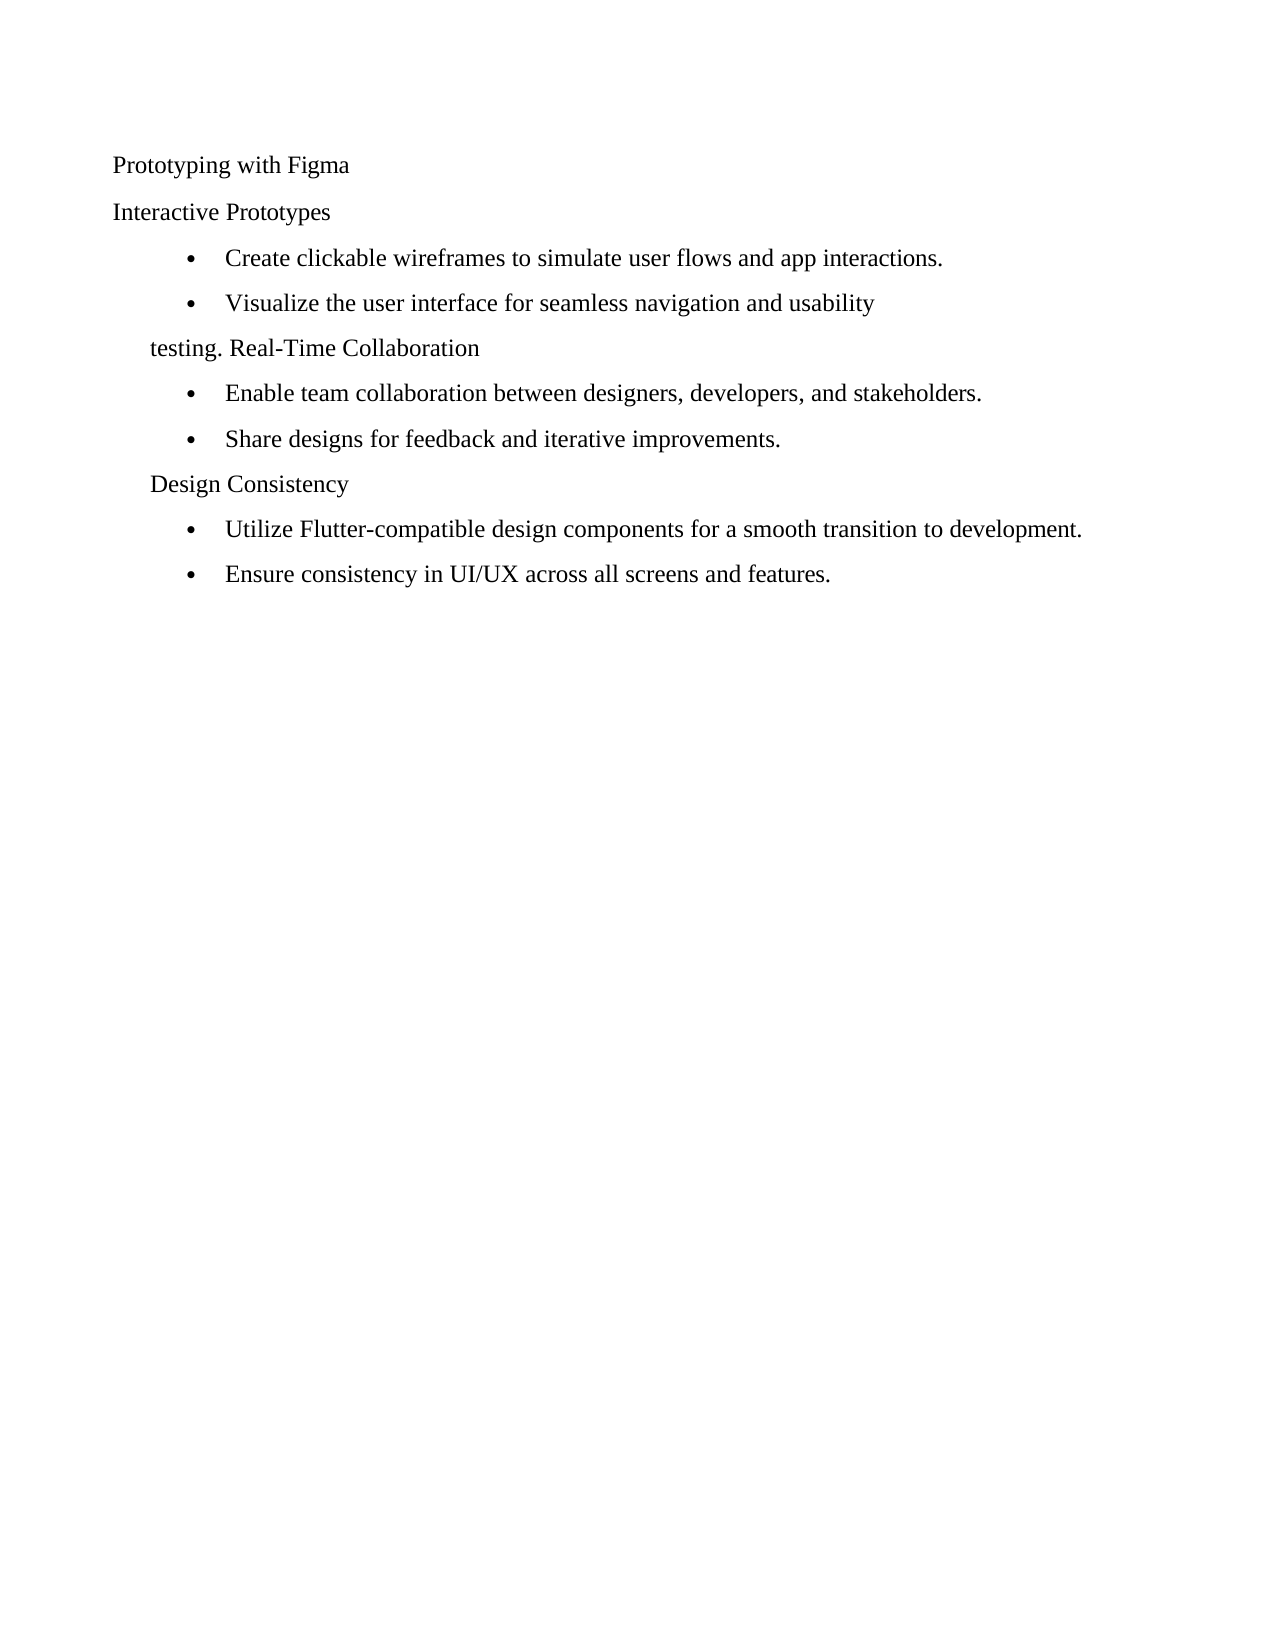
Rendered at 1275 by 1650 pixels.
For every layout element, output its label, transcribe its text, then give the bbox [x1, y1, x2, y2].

list Enable team collaboration between designers, developers, and stakeholders. [187, 378, 1275, 407]
text Prototyping with Figma [112, 150, 1275, 179]
list Utilize Flutter-compatible design components for a smooth transition to development. [187, 514, 1275, 543]
list Share designs for feedback and iterative improvements. Design Consistency [150, 424, 781, 497]
list Create clickable wireframes to simulate user flows and app interactions. [187, 243, 1275, 272]
text Interactive Prototypes [112, 197, 1275, 226]
list Visualize the user interface for seamless navigation and usability testing. Real-Time Collaboration [150, 288, 953, 362]
list Ensure consistency in UI/UX across all screens and features. [187, 559, 1275, 588]
